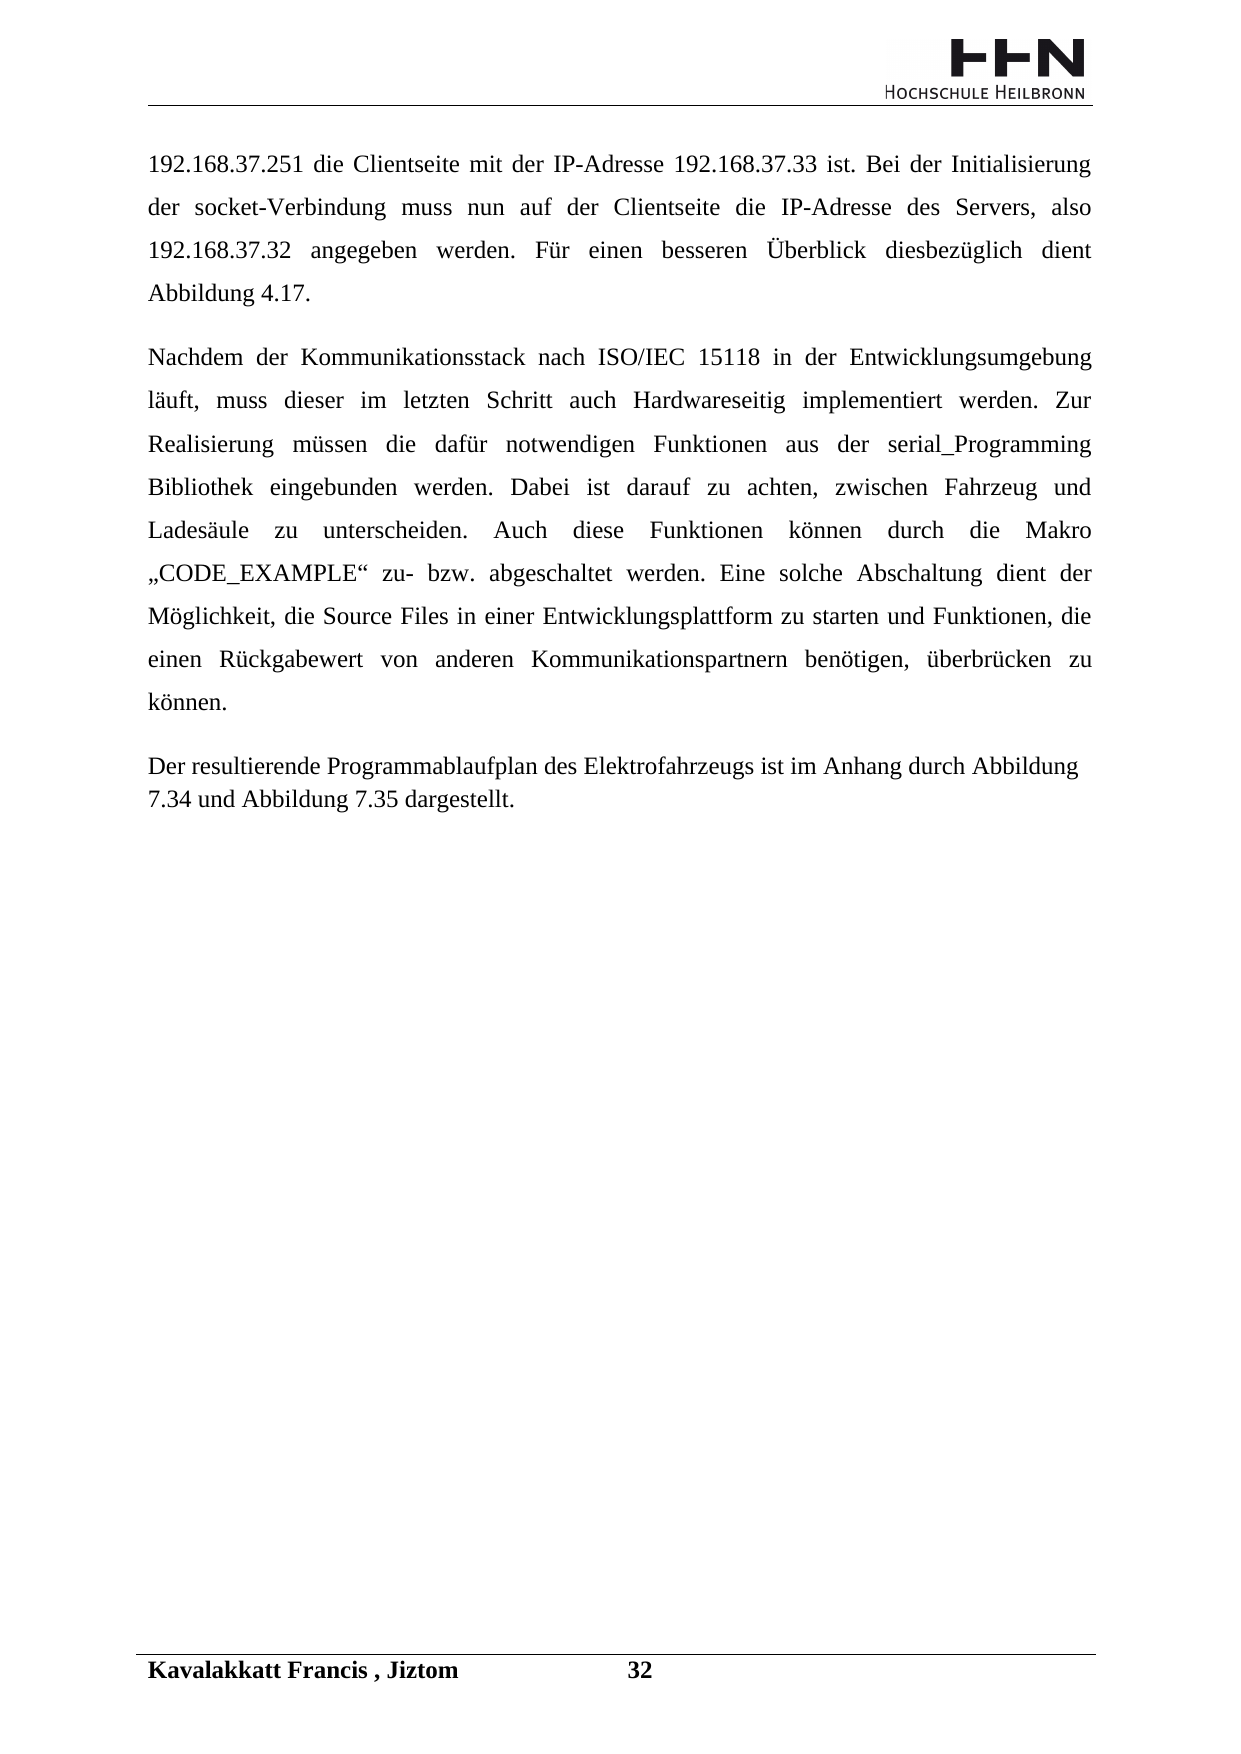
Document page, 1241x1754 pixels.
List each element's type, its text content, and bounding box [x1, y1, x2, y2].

text Nachdem der Kommunikationsstack nach ISO/IEC 15118 in der Entwicklungsumgebung läuft, muss dieser im letzten Schritt auch Hardwareseitig implementiert werden. Zur Realisierung müssen die dafür notwendigen Funktionen aus der serial_Programming Bibliothek eingebunden werden. Dabei ist darauf zu achten, zwischen Fahrzeug und Ladesäule zu unterscheiden. Auch diese Funktionen können durch die Makro „CODE_EXAMPLE“ zu- bzw. abgeschaltet werden. Eine solche Abschaltung dient der Möglichkeit, die Source Files in einer Entwicklungsplattform zu starten und Funktionen, die einen Rückgabewert von anderen Kommunikationspartnern benötigen, überbrücken zu können. [148, 342, 1093, 716]
picture [885, 39, 1093, 105]
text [148, 149, 1093, 307]
